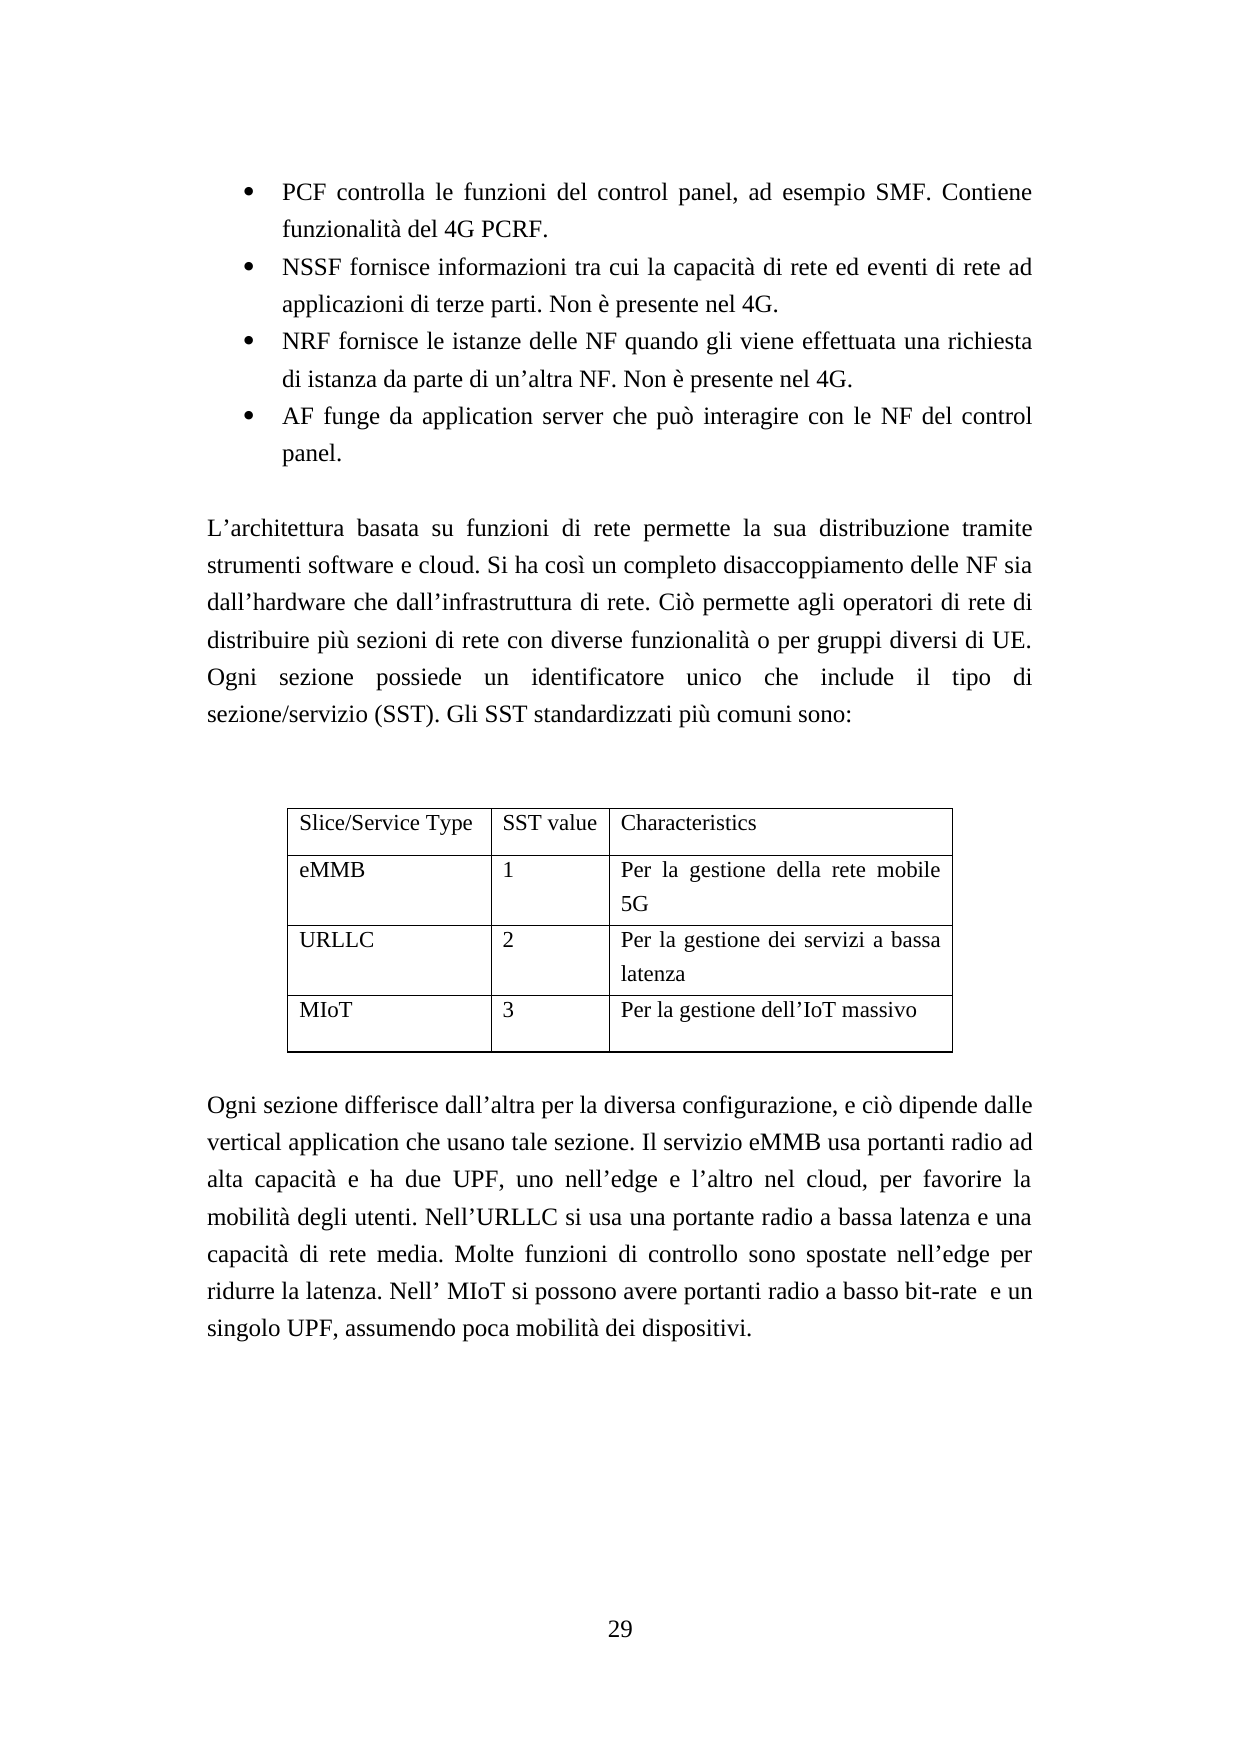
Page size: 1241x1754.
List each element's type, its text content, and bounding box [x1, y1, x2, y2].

text L’architettura basata su funzioni di rete permette la sua distribuzione tramite strumenti software e cloud. Si ha così un completo disaccoppiamento delle NF sia dall’hardware che dall’infrastruttura di rete. Ciò permette agli operatori di rete di distribuire più sezioni di rete con diverse funzionalità o per gruppi diversi di UE. Ogni sezione possiede un identificatore unico che include il tipo di sezione/servizio (SST). Gli SST standardizzati più comuni sono: [207, 513, 1033, 728]
table_cell MIoT [288, 996, 491, 1051]
table_cell 1 [492, 856, 609, 925]
table_cell 3 [492, 996, 609, 1051]
text Ogni sezione differisce dall’altra per la diversa configurazione, e ciò dipende dalle vertical application che usano tale sezione. Il servizio eMMB usa portanti radio ad alta capacità e ha due UPF, uno nell’edge e l’altro nel cloud, per favorire la mobilità degli utenti. Nell’URLLC si usa una portante radio a bassa latenza e una capacità di rete media. Molte funzioni di controllo sono spostate nell’edge per ridurre la latenza. Nell’ MIoT si possono avere portanti radio a basso bit-rate e un singolo UPF, assumendo poca mobilità dei dispositivi. [207, 1090, 1033, 1342]
table_cell 2 [492, 926, 609, 995]
list NRF fornisce le istanze delle NF quando gli viene effettuata una richiesta di istanza da parte di un’altra NF. Non è presente nel 4G. [244, 326, 1033, 392]
table_cell Per la gestione dell’IoT massivo [610, 996, 952, 1051]
table_header SST value [492, 809, 609, 855]
list NSSF fornisce informazioni tra cui la capacità di rete ed eventi di rete ad applicazioni di terze parti. Non è presente nel 4G. [244, 252, 1033, 318]
table_cell Per la gestione della rete mobile 5G [610, 856, 952, 925]
table_cell eMMB [288, 856, 491, 925]
table_cell URLLC [288, 926, 491, 995]
list AF funge da application server che può interagire con le NF del control panel. [244, 401, 1033, 467]
table_header Slice/Service Type [288, 809, 491, 855]
table_cell Per la gestione dei servizi a bassa latenza [610, 926, 952, 995]
table_header Characteristics [610, 809, 952, 855]
list PCF controlla le funzioni del control panel, ad esempio SMF. Contiene funzionalità del 4G PCRF. [244, 177, 1033, 243]
